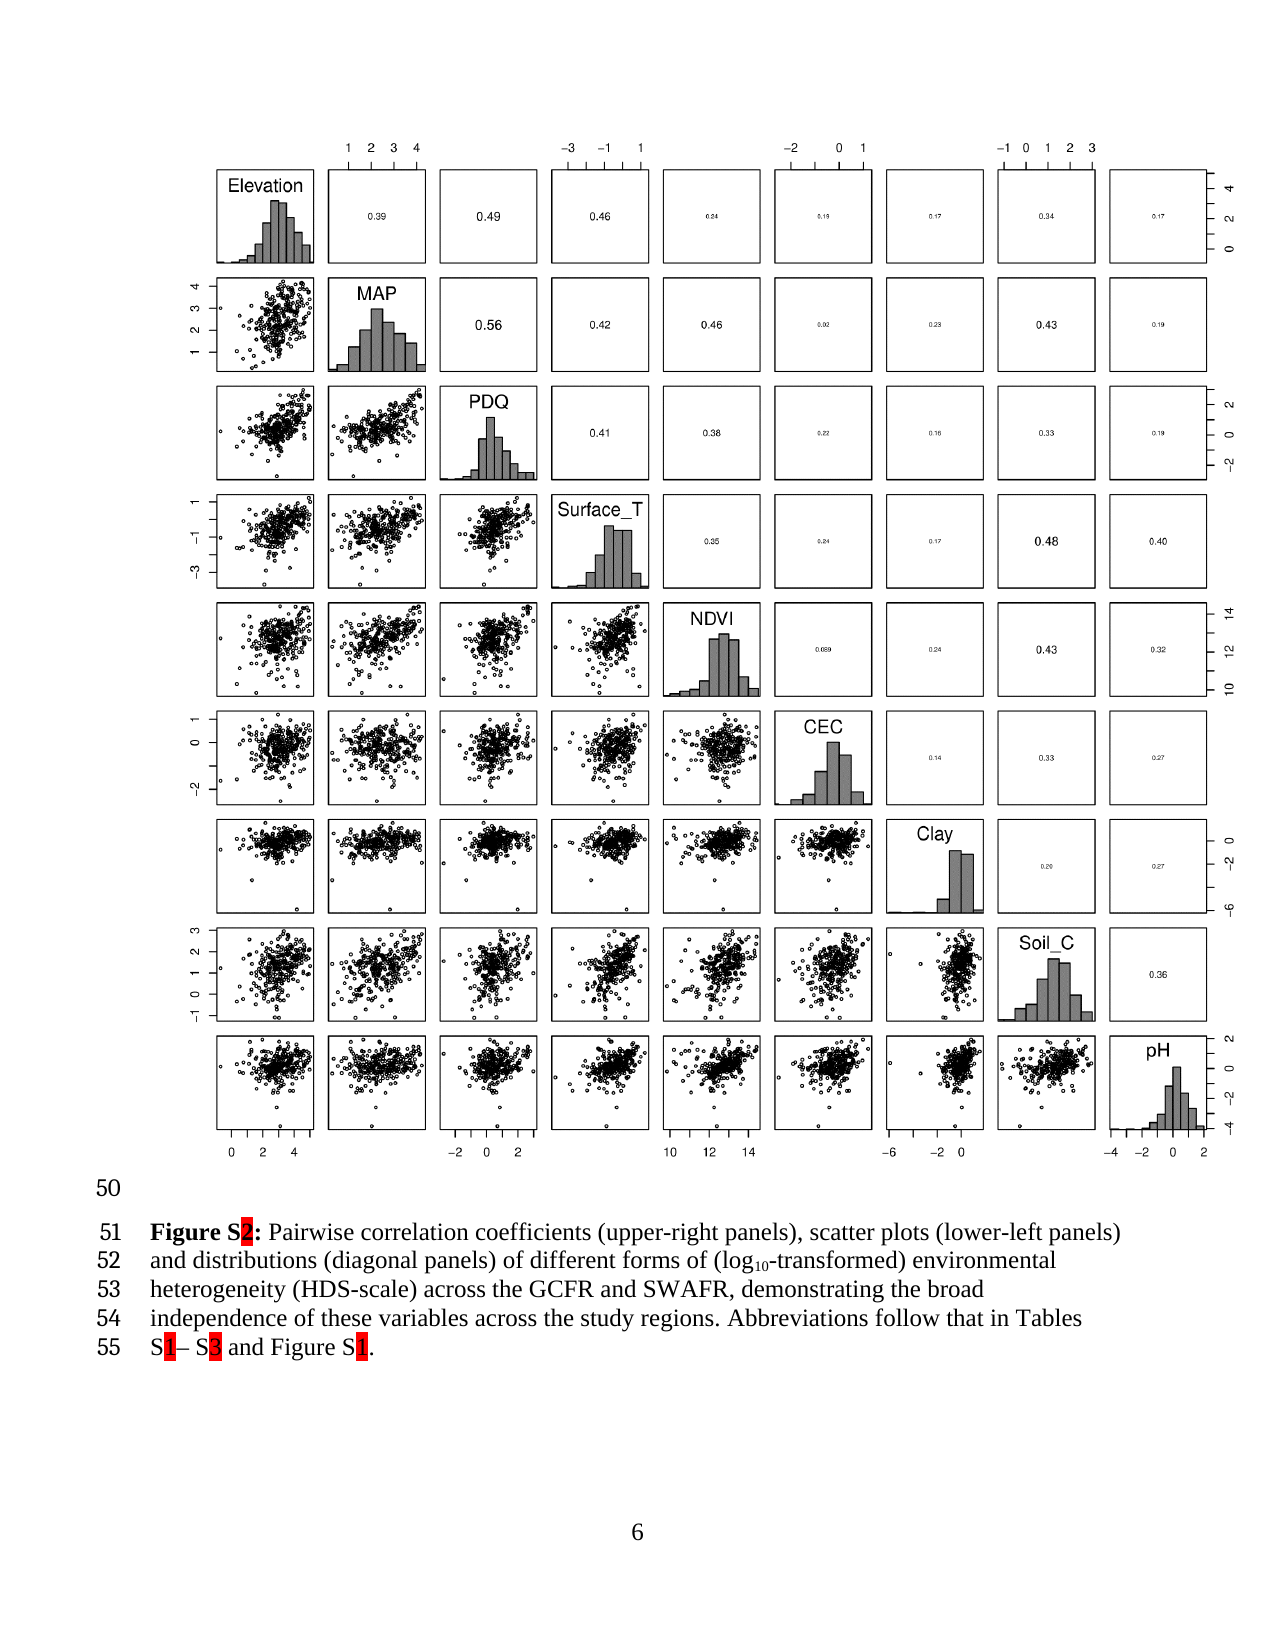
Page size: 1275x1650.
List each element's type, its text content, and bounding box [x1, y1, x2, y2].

picture [150, 73, 1273, 1196]
text Figure S2: Pairwise correlation coefficients (upper-right panels), scatter plots (lower-left panels) and distributions (diagonal panels) of different forms of (log10-transformed) environmental heterogeneity (HDS-scale) across the GCFR and SWAFR, demonstrating the broad independence of these variables across the study regions. Abbreviations follow that in Tables S1– S3 and Figure S1. [150, 1217, 1125, 1361]
